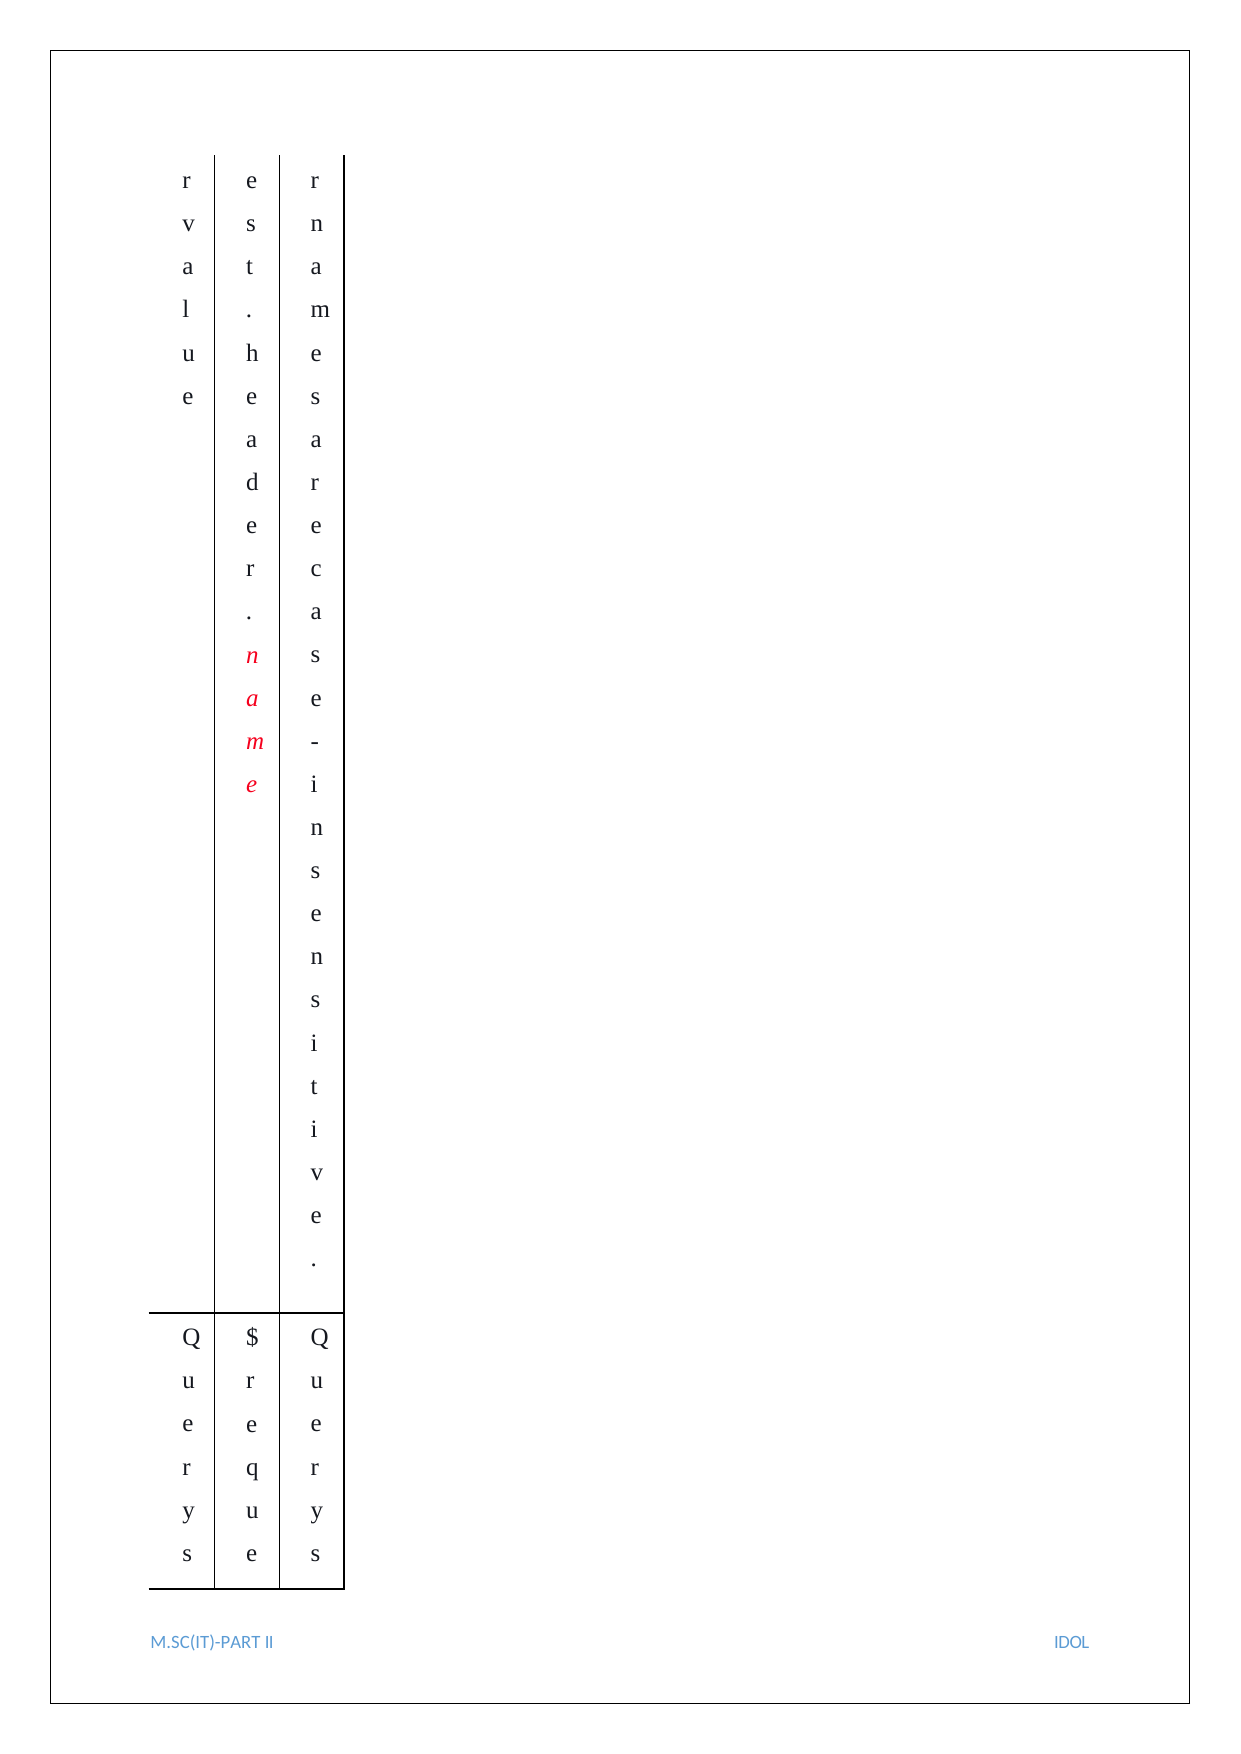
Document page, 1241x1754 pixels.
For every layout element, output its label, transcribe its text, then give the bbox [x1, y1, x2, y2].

table_cell $ r e q u e [215, 1314, 279, 1588]
table_cell Q u e r y s [280, 1314, 343, 1588]
table_header r n a m e s a r e c a s e - i n s e n s i t i v e . [280, 155, 343, 1312]
table_cell Q u e r y s [149, 1314, 214, 1588]
table_header e s t . h e a d e r . n a m e [215, 155, 279, 1312]
table_header r v a l u e [149, 155, 214, 1312]
